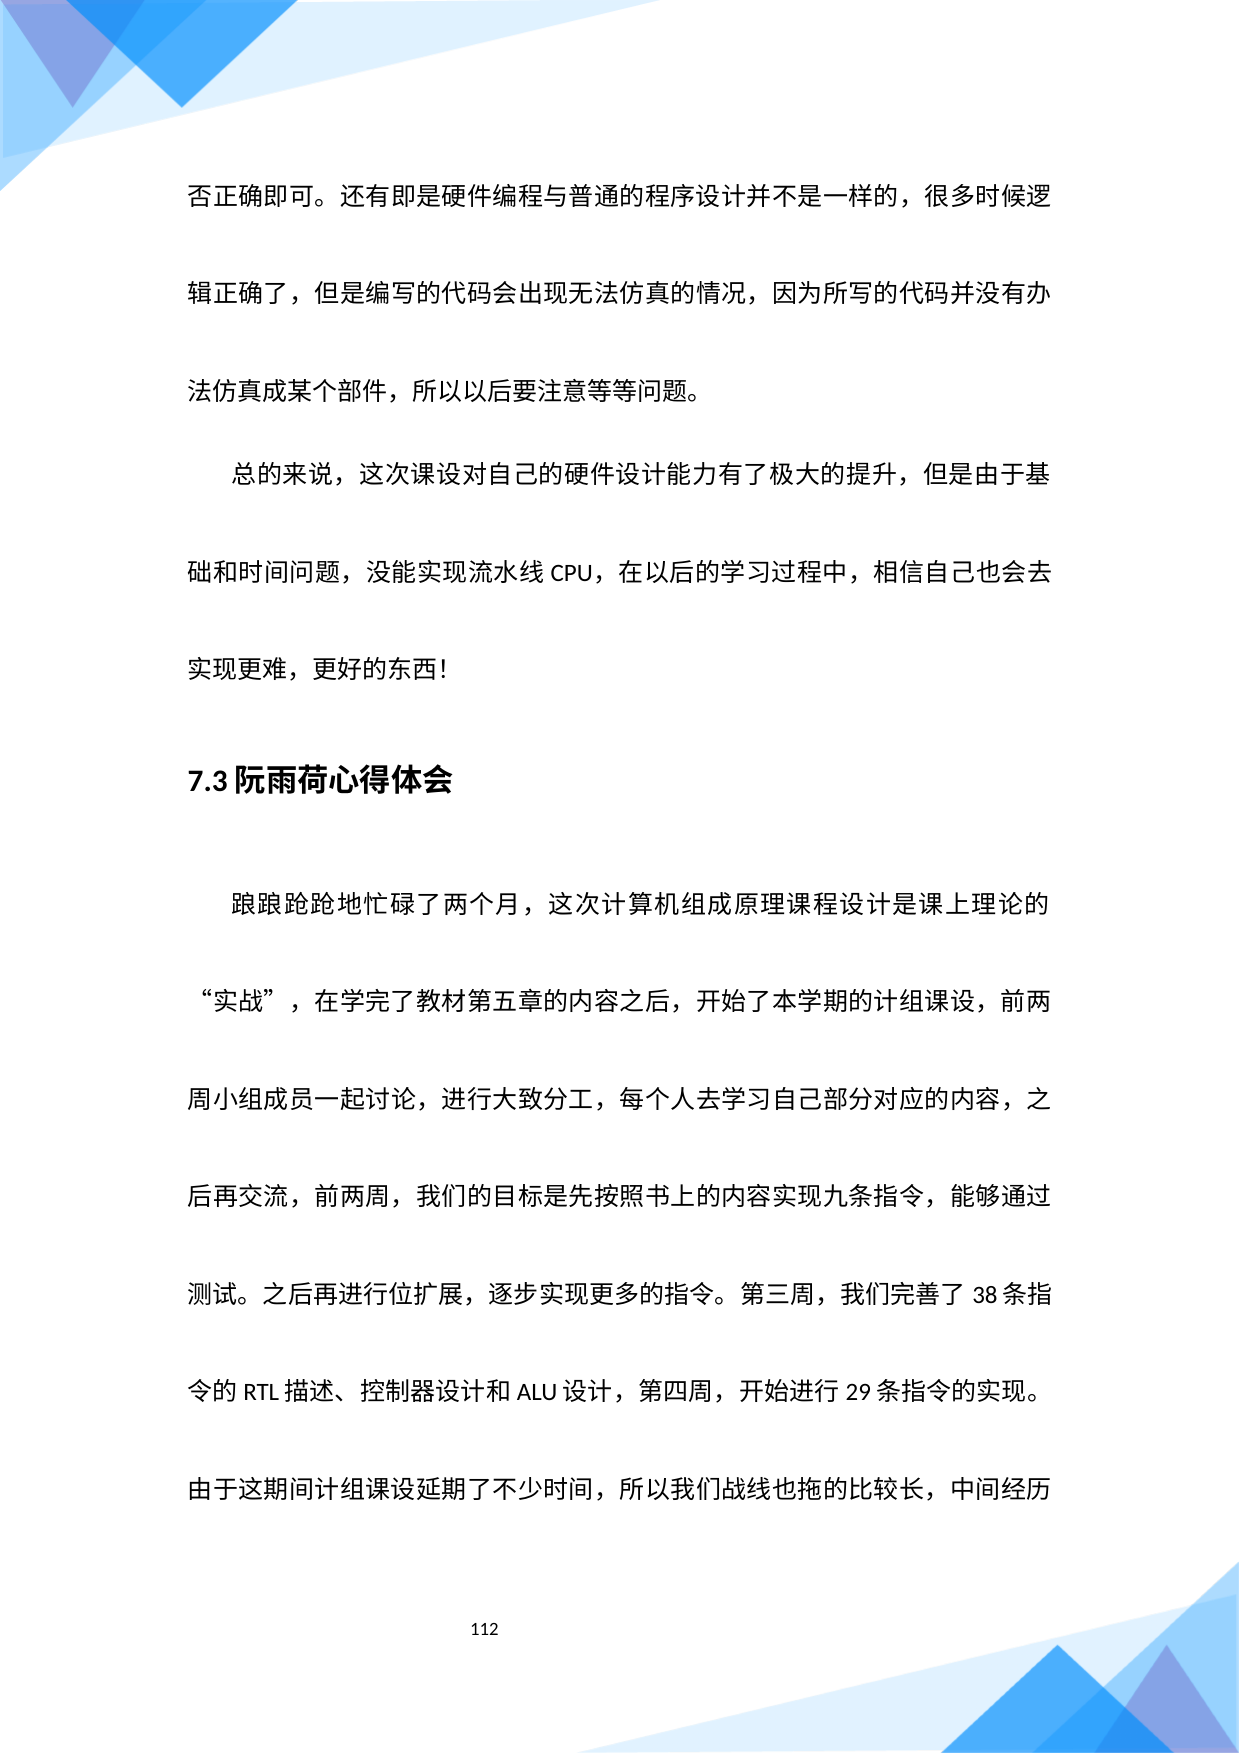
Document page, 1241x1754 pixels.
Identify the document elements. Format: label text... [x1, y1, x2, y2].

picture [576, 1562, 1238, 1752]
picture [0, 0, 663, 191]
subtitle 7.3 阮雨荷心得体会 [187, 745, 1053, 810]
text 总的来说，这次课设对自己的硬件设计能力有了极大的提升，但是由于基础和时间问题，没能实现流水线CPU，在以后的学习过程中，相信自己也会去实现更难，更好的东西！ [187, 440, 1053, 700]
